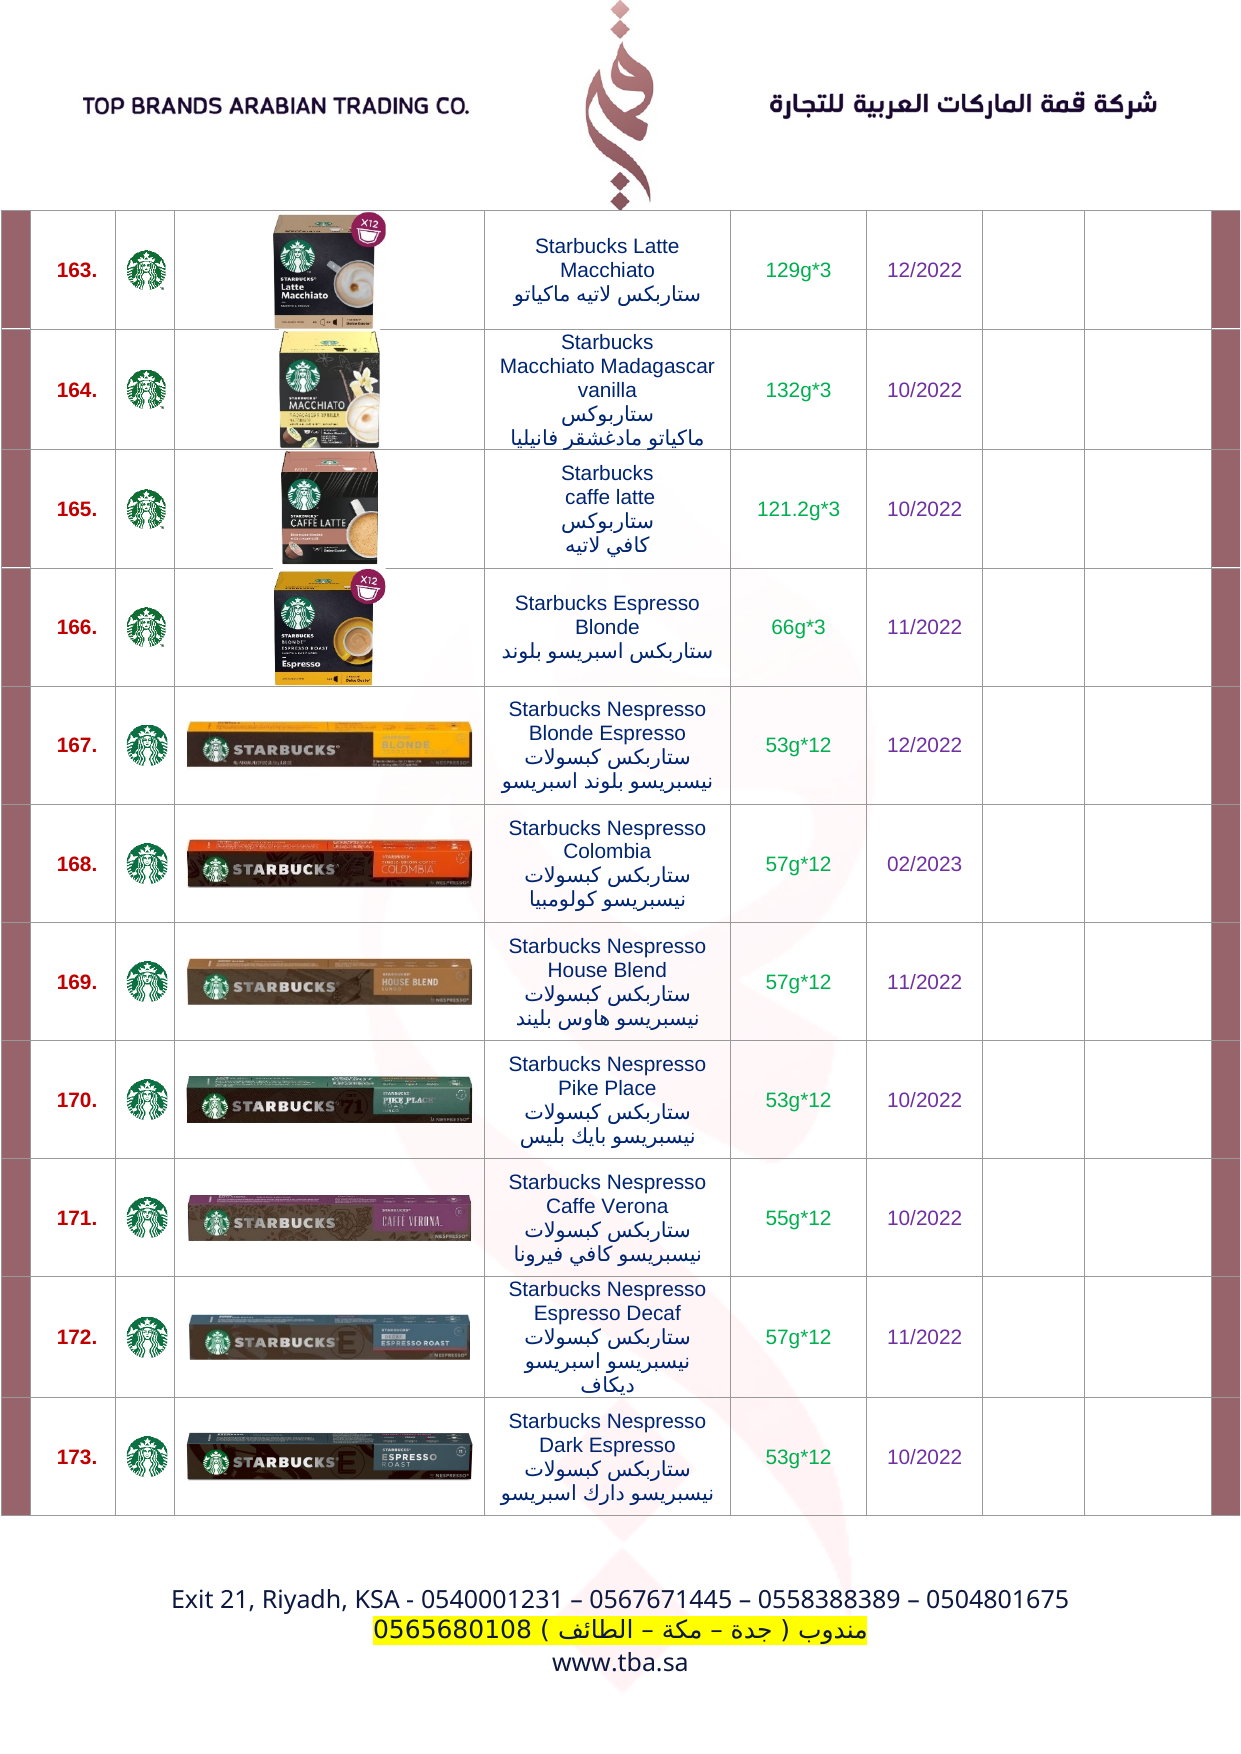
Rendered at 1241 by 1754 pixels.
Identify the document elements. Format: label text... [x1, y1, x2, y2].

picture [188, 1314, 470, 1360]
table_cell Starbucks caffe latte ستاربوكس كافي لاتيه [485, 450, 730, 567]
table_cell [1212, 211, 1240, 328]
table_cell [175, 687, 484, 804]
table_cell 57g*12 [731, 805, 866, 922]
table_cell [1212, 1277, 1240, 1397]
table_cell [2, 450, 30, 567]
table_cell [1212, 923, 1240, 1040]
picture [126, 370, 166, 409]
table_cell [983, 1277, 1084, 1397]
table_cell [175, 1041, 484, 1158]
table_cell [116, 569, 174, 686]
table_cell [175, 330, 278, 449]
table_cell [1085, 1398, 1211, 1515]
table_cell [31, 330, 115, 449]
picture [187, 1195, 472, 1241]
table_cell [2, 1159, 30, 1276]
table_cell [983, 211, 1084, 328]
table_cell [1085, 211, 1211, 328]
table_cell 132g*3 [731, 330, 866, 449]
table_cell Starbucks Nespresso Colombia ستاربكس كبسولات نيسبريسو كولومبيا [485, 805, 730, 922]
table_cell [31, 450, 115, 567]
picture [126, 1079, 168, 1120]
table_cell Starbucks Nespresso House Blend ستاربكس كبسولات نيسبريسو هاوس بليند [485, 923, 730, 1040]
table_cell 10/2022 [867, 450, 982, 567]
table_cell [1212, 330, 1240, 449]
table_cell [1212, 1041, 1240, 1158]
table_cell [31, 569, 115, 686]
picture [126, 1197, 168, 1238]
table_cell [116, 923, 174, 1040]
table_cell Starbucks Latte Macchiato ستاربكس لاتيه ماكياتو [485, 211, 730, 328]
table_cell [1212, 805, 1240, 922]
table_cell [1085, 1277, 1211, 1397]
table_cell 12/2022 [867, 687, 982, 804]
table_cell [175, 1159, 484, 1276]
table_cell [175, 569, 273, 686]
table_cell [31, 1159, 115, 1276]
table_cell Starbucks Nespresso Pike Place ستاربكس كبسولات نيسبريسو بايك بليس [485, 1041, 730, 1158]
table_cell [116, 211, 174, 328]
table_cell 10/2022 [867, 1041, 982, 1158]
table_cell Starbucks Macchiato Madagascar vanilla ستاربوكس ماكياتو مادغشقر فانيليا [485, 330, 730, 449]
table_cell [1085, 1159, 1211, 1276]
picture [273, 211, 386, 449]
table_cell [175, 923, 484, 1040]
picture [126, 489, 166, 529]
table_cell [983, 1041, 1084, 1158]
table_cell 53g*12 [731, 687, 866, 804]
picture [186, 1076, 473, 1123]
table_cell [1085, 687, 1211, 804]
table_cell 53g*12 [731, 1041, 866, 1158]
table_cell [31, 1398, 115, 1515]
table_cell [386, 569, 484, 686]
table_cell [386, 211, 484, 328]
table_cell 55g*12 [731, 1159, 866, 1276]
table_cell 53g*12 [731, 1398, 866, 1515]
table_cell [1085, 569, 1211, 686]
table_cell [31, 211, 115, 328]
table_cell [2, 211, 30, 328]
table_cell [1212, 569, 1240, 686]
table_cell 10/2022 [867, 1398, 982, 1515]
table_cell [2, 569, 30, 686]
table_cell [31, 1041, 115, 1158]
table_cell [2, 1398, 30, 1515]
table_cell [1085, 450, 1211, 567]
table_cell Starbucks Nespresso Dark Espresso ستاربكس كبسولات نيسبريسو دارك اسبريسو [485, 1398, 730, 1515]
table_cell [175, 805, 484, 922]
table_cell [2, 1041, 30, 1158]
table_cell 02/2023 [867, 805, 982, 922]
picture [126, 1317, 168, 1358]
picture [126, 961, 168, 1002]
table_cell [1085, 1041, 1211, 1158]
table_cell [116, 805, 174, 922]
table_cell [175, 450, 484, 567]
table_cell [1212, 1159, 1240, 1276]
table_cell Starbucks Espresso Blonde ستاربكس اسبريسو بلوند [485, 569, 730, 686]
table_cell [983, 330, 1084, 449]
table_cell 10/2022 [867, 1159, 982, 1276]
picture [280, 451, 378, 567]
picture [186, 1430, 474, 1483]
table_cell 10/2022 [867, 330, 982, 449]
table_cell [116, 1398, 174, 1515]
table_cell [983, 450, 1084, 567]
table_cell [1212, 450, 1240, 567]
table_cell [116, 330, 174, 449]
table_cell [31, 687, 115, 804]
picture [186, 839, 473, 888]
table_cell [116, 687, 174, 804]
table_cell [116, 1041, 174, 1158]
table_cell 11/2022 [867, 923, 982, 1040]
table_cell [1085, 330, 1211, 449]
picture [126, 1436, 168, 1477]
table_cell 11/2022 [867, 569, 982, 686]
picture [126, 250, 166, 290]
picture [186, 958, 473, 1005]
table_cell [1212, 687, 1240, 804]
table_cell 66g*3 [731, 569, 866, 686]
table_cell [983, 1159, 1084, 1276]
table_cell 12/2022 [867, 211, 982, 328]
table_cell [2, 805, 30, 922]
table_cell 129g*3 [731, 211, 866, 328]
table_cell [116, 1159, 174, 1276]
table_cell [983, 805, 1084, 922]
table_cell Starbucks Nespresso Blonde Espresso ستاربكس كبسولات نيسبريسو بلوند اسبريسو [485, 687, 730, 804]
table_cell 11/2022 [867, 1277, 982, 1397]
table_cell [31, 805, 115, 922]
table_cell 57g*12 [731, 923, 866, 1040]
picture [126, 843, 168, 884]
table_cell [1212, 1398, 1240, 1515]
table_cell [2, 1277, 30, 1397]
table_cell [175, 1398, 484, 1515]
table_cell [983, 687, 1084, 804]
picture [126, 607, 166, 647]
picture [126, 725, 168, 766]
table_cell Starbucks Nespresso Espresso Decaf ستاربكس كبسولات نيسبريسو اسبريسو ديكاف [485, 1277, 730, 1397]
table_cell [175, 1277, 484, 1397]
table_cell [2, 330, 30, 449]
table_cell [31, 1277, 115, 1397]
picture [1, 0, 1238, 210]
table_cell [175, 211, 273, 328]
table_cell 121.2g*3 [731, 450, 866, 567]
table_cell [1085, 805, 1211, 922]
table_cell [983, 923, 1084, 1040]
table_cell [983, 1398, 1084, 1515]
table_cell [381, 330, 484, 449]
table_cell [2, 687, 30, 804]
table_cell [983, 569, 1084, 686]
table_cell [1085, 923, 1211, 1040]
table_cell [116, 450, 174, 567]
table_cell [2, 923, 30, 1040]
table_cell Starbucks Nespresso Caffe Verona ستاربكس كبسولات نيسبريسو كافي فيرونا [485, 1159, 730, 1276]
picture [273, 568, 386, 686]
table_cell [31, 923, 115, 1040]
picture [186, 721, 473, 770]
table_cell [116, 1277, 174, 1397]
table_cell 57g*12 [731, 1277, 866, 1397]
